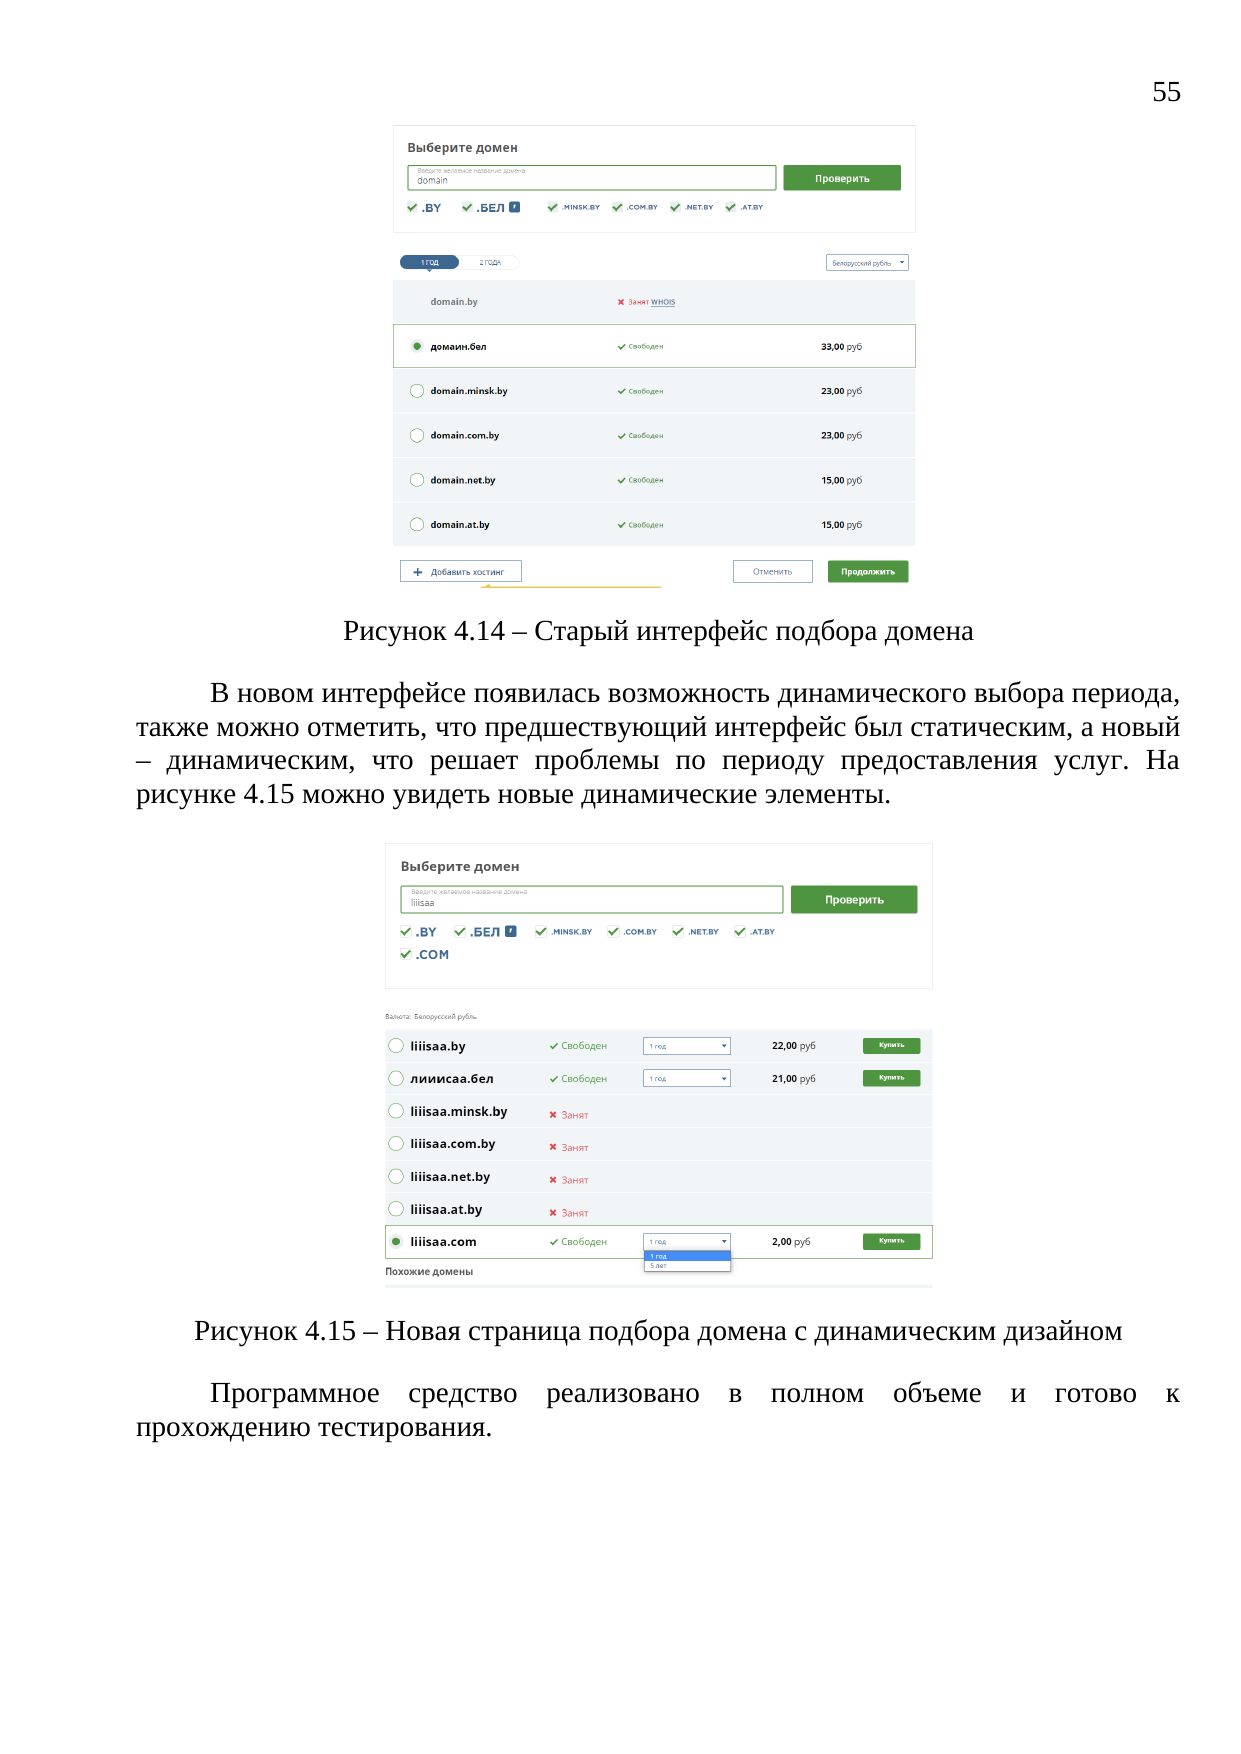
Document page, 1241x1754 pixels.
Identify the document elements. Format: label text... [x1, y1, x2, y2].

text Рисунок 4.14 – Старый интерфейс подбора домена [136, 613, 1181, 646]
picture [383, 118, 934, 588]
picture [378, 838, 939, 1288]
text Рисунок 4.15 – Новая страница подбора домена с динамическим дизайном [136, 1313, 1181, 1346]
text В новом интерфейсе появилась возможность динамического выбора периода, также можно отметить, что предшествующий интерфейс был статическим, а новый – динамическим, что решает проблемы по периоду предоставления услуг. На рисунке 4.15 можно увидеть новые динамические элементы. [136, 675, 1181, 809]
text Программное средство реализовано в полном объеме и готово к прохождению тестирования. [136, 1375, 1181, 1442]
